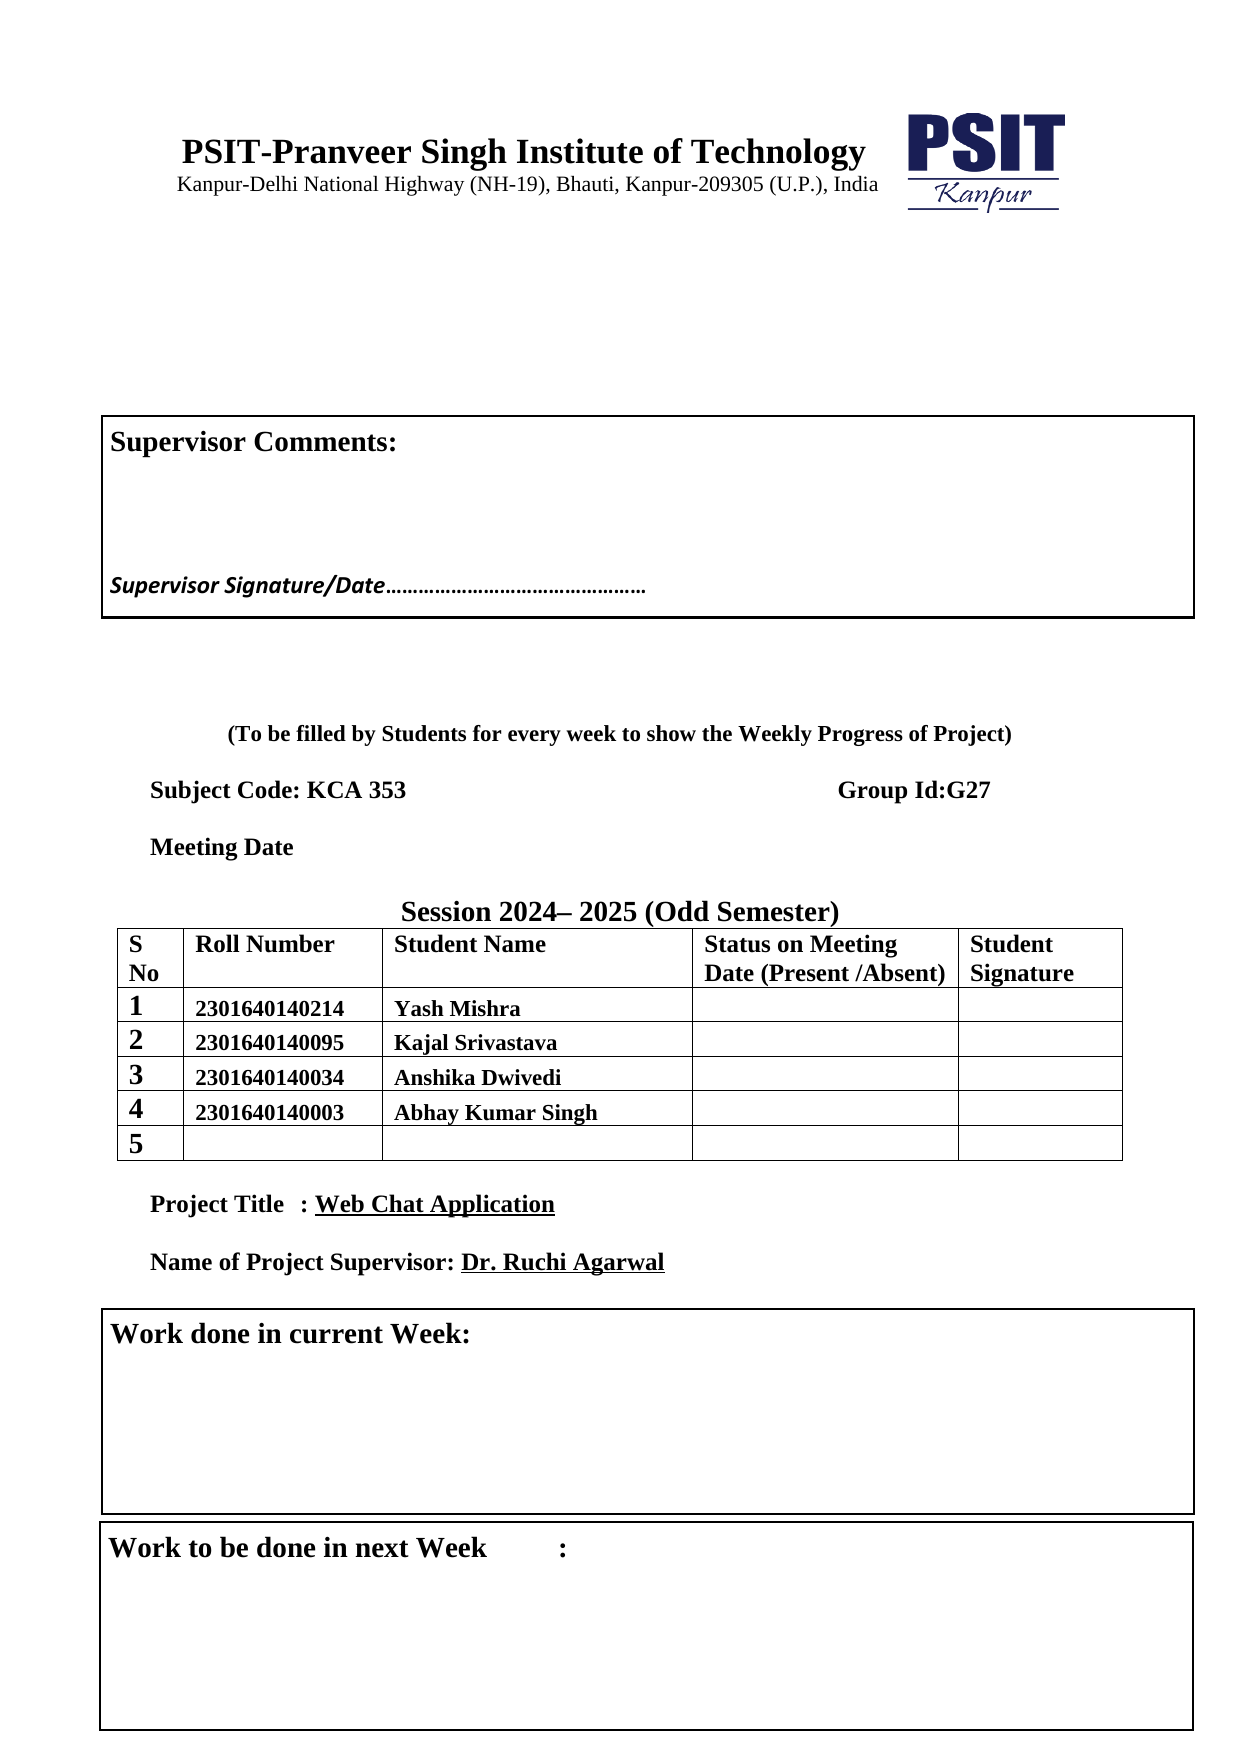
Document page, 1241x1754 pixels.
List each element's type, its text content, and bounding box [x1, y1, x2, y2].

table_cell 3 [118, 1057, 183, 1090]
table_cell [959, 1091, 1122, 1125]
table_cell 4 [118, 1091, 183, 1125]
text (To be filled by Students for every week to show the Weekly Progress of Project) [150, 720, 1090, 746]
table_cell 5 [118, 1126, 183, 1159]
text Subject Code: KCA 353 Group Id:G27 [150, 775, 1090, 803]
table_cell Anshika Dwivedi [383, 1057, 692, 1090]
table_cell 2 [118, 1022, 183, 1056]
table_cell 2301640140003 [184, 1091, 382, 1125]
table_header Status on Meeting Date (Present /Absent) [693, 929, 958, 987]
table_cell [959, 988, 1122, 1021]
text Session 2024– 2025 (Odd Semester) [150, 894, 1090, 928]
table_cell [693, 1022, 958, 1056]
table_header Student Name [383, 929, 692, 987]
table_header Roll Number [184, 929, 382, 987]
picture [907, 113, 1070, 213]
text Meeting Date [150, 832, 1090, 861]
table_cell Kajal Srivastava [383, 1022, 692, 1056]
table_cell Abhay Kumar Singh [383, 1091, 692, 1125]
table_cell [693, 988, 958, 1021]
table_cell 2301640140034 [184, 1057, 382, 1090]
table_header S No [118, 929, 183, 987]
table_cell 2301640140095 [184, 1022, 382, 1056]
table_header Student Signature [959, 929, 1122, 987]
table_cell 1 [118, 988, 183, 1021]
table_cell [693, 1126, 958, 1159]
table_cell Yash Mishra [383, 988, 692, 1021]
text Name of Project Supervisor: Dr. Ruchi Agarwal [150, 1247, 1090, 1276]
table_cell [959, 1126, 1122, 1159]
text Project Title : Web Chat Application [150, 1189, 1090, 1218]
table_cell 2301640140214 [184, 988, 382, 1021]
table_cell [959, 1057, 1122, 1090]
table_cell [184, 1126, 382, 1159]
table_cell [693, 1057, 958, 1090]
table_cell [383, 1126, 692, 1159]
table_cell [693, 1091, 958, 1125]
table_cell [959, 1022, 1122, 1056]
